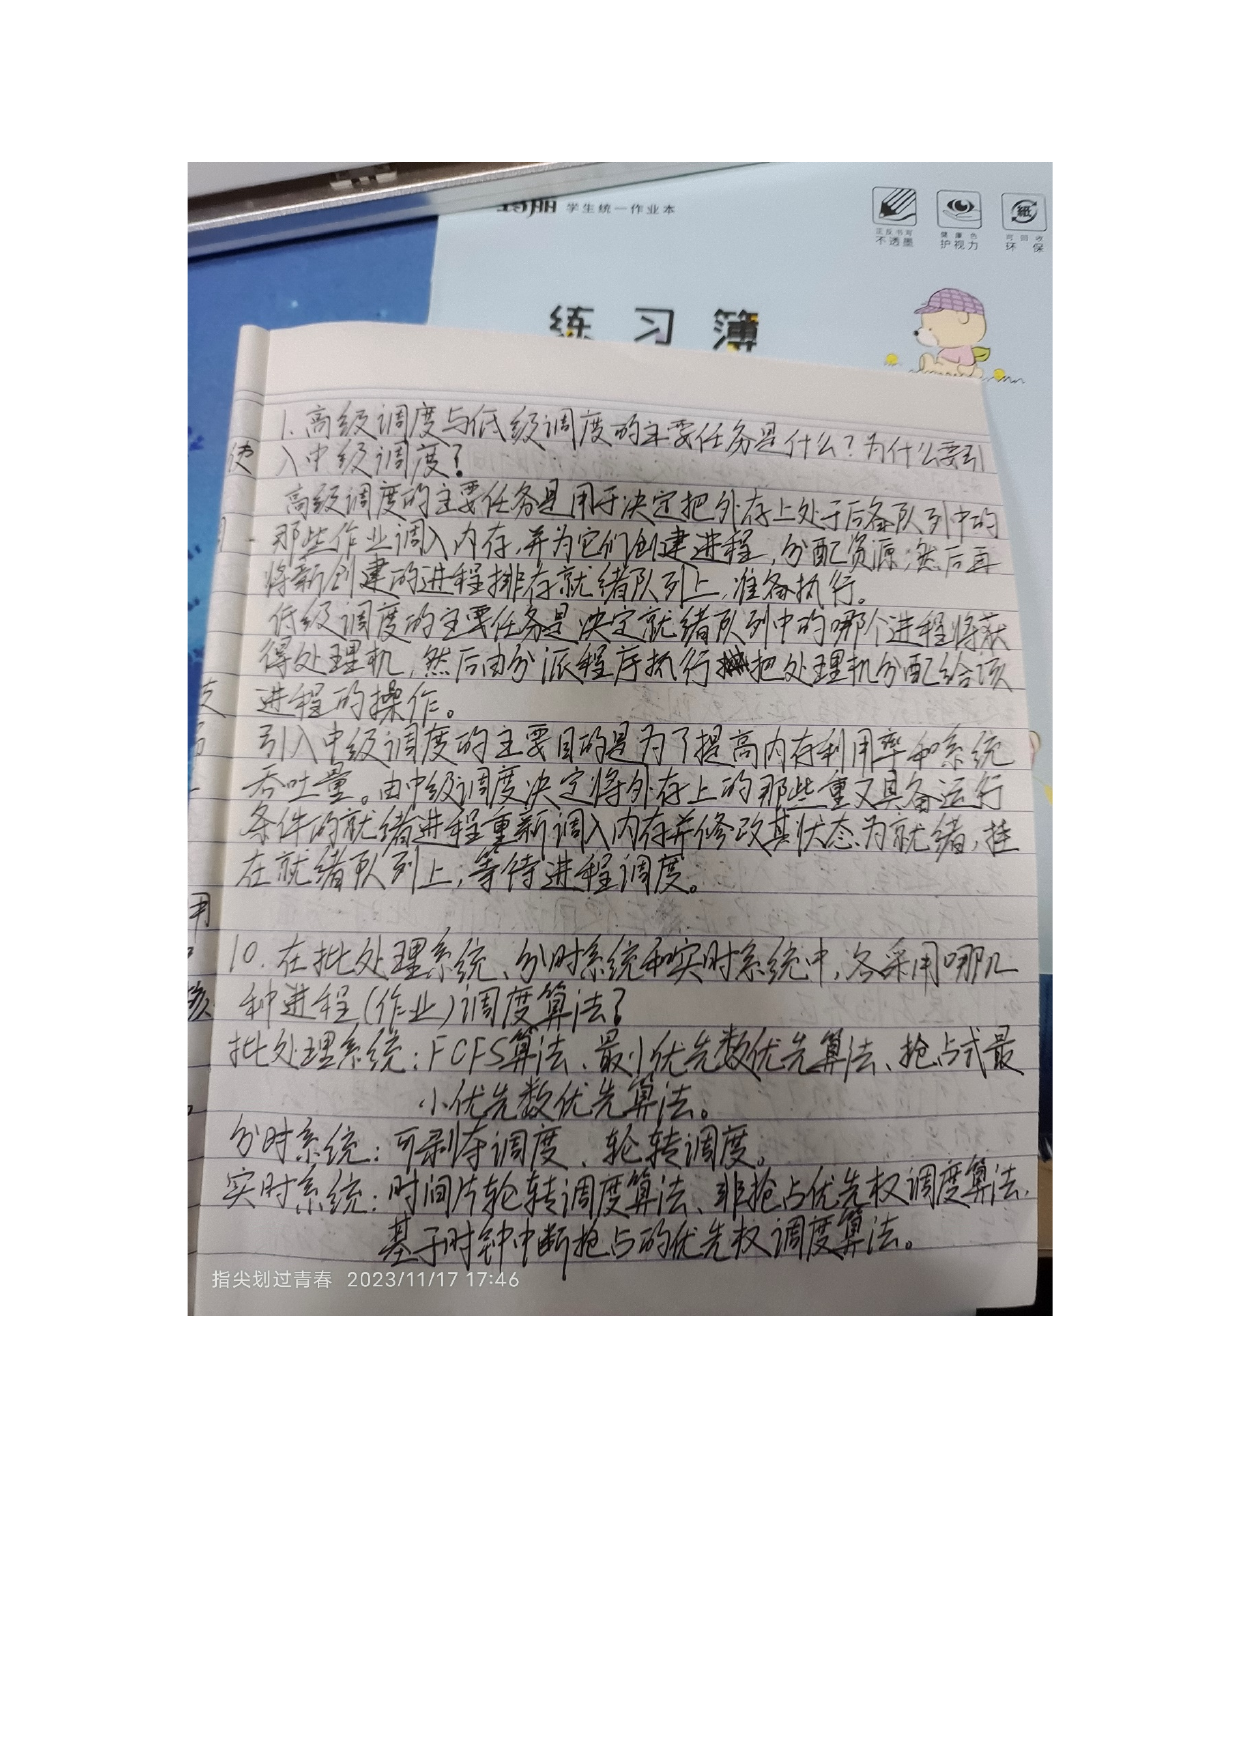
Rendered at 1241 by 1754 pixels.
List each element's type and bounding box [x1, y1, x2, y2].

picture [187, 162, 1053, 1316]
